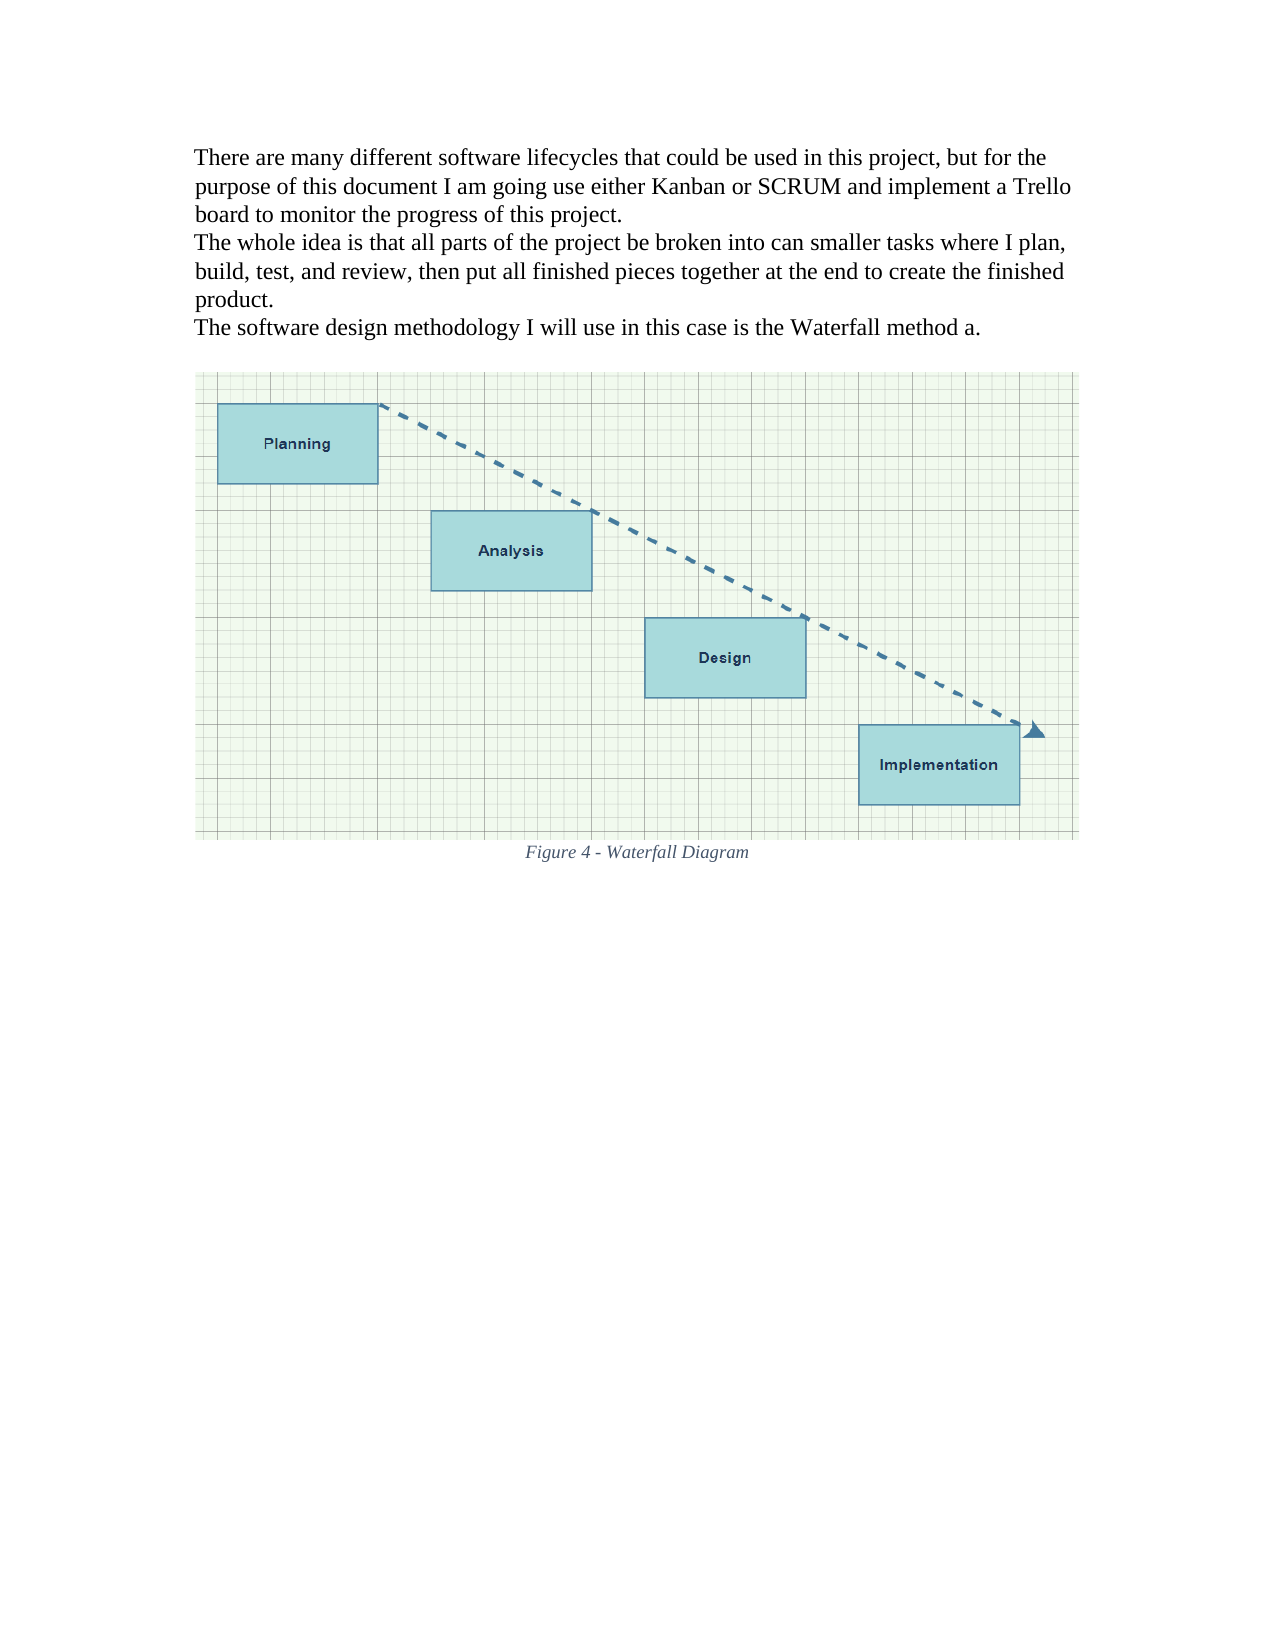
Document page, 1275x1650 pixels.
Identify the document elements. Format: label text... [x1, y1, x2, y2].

text The whole idea is that all parts of the project be broken into can smaller tasks where I plan, build, test, and review, then put all finished pieces together at the end to create the finished product. [194, 228, 1079, 313]
text The software design methodology I will use in this case is the Waterfall method a. [194, 313, 1079, 341]
picture [195, 372, 1080, 840]
text There are many different software lifecycles that could be used in this project, but for the purpose of this document I am going use either Kanban or SCRUM and implement a Trello board to monitor the progress of this project. [194, 143, 1079, 228]
text Figure ‐ Waterfall Diagram [195, 841, 1079, 863]
